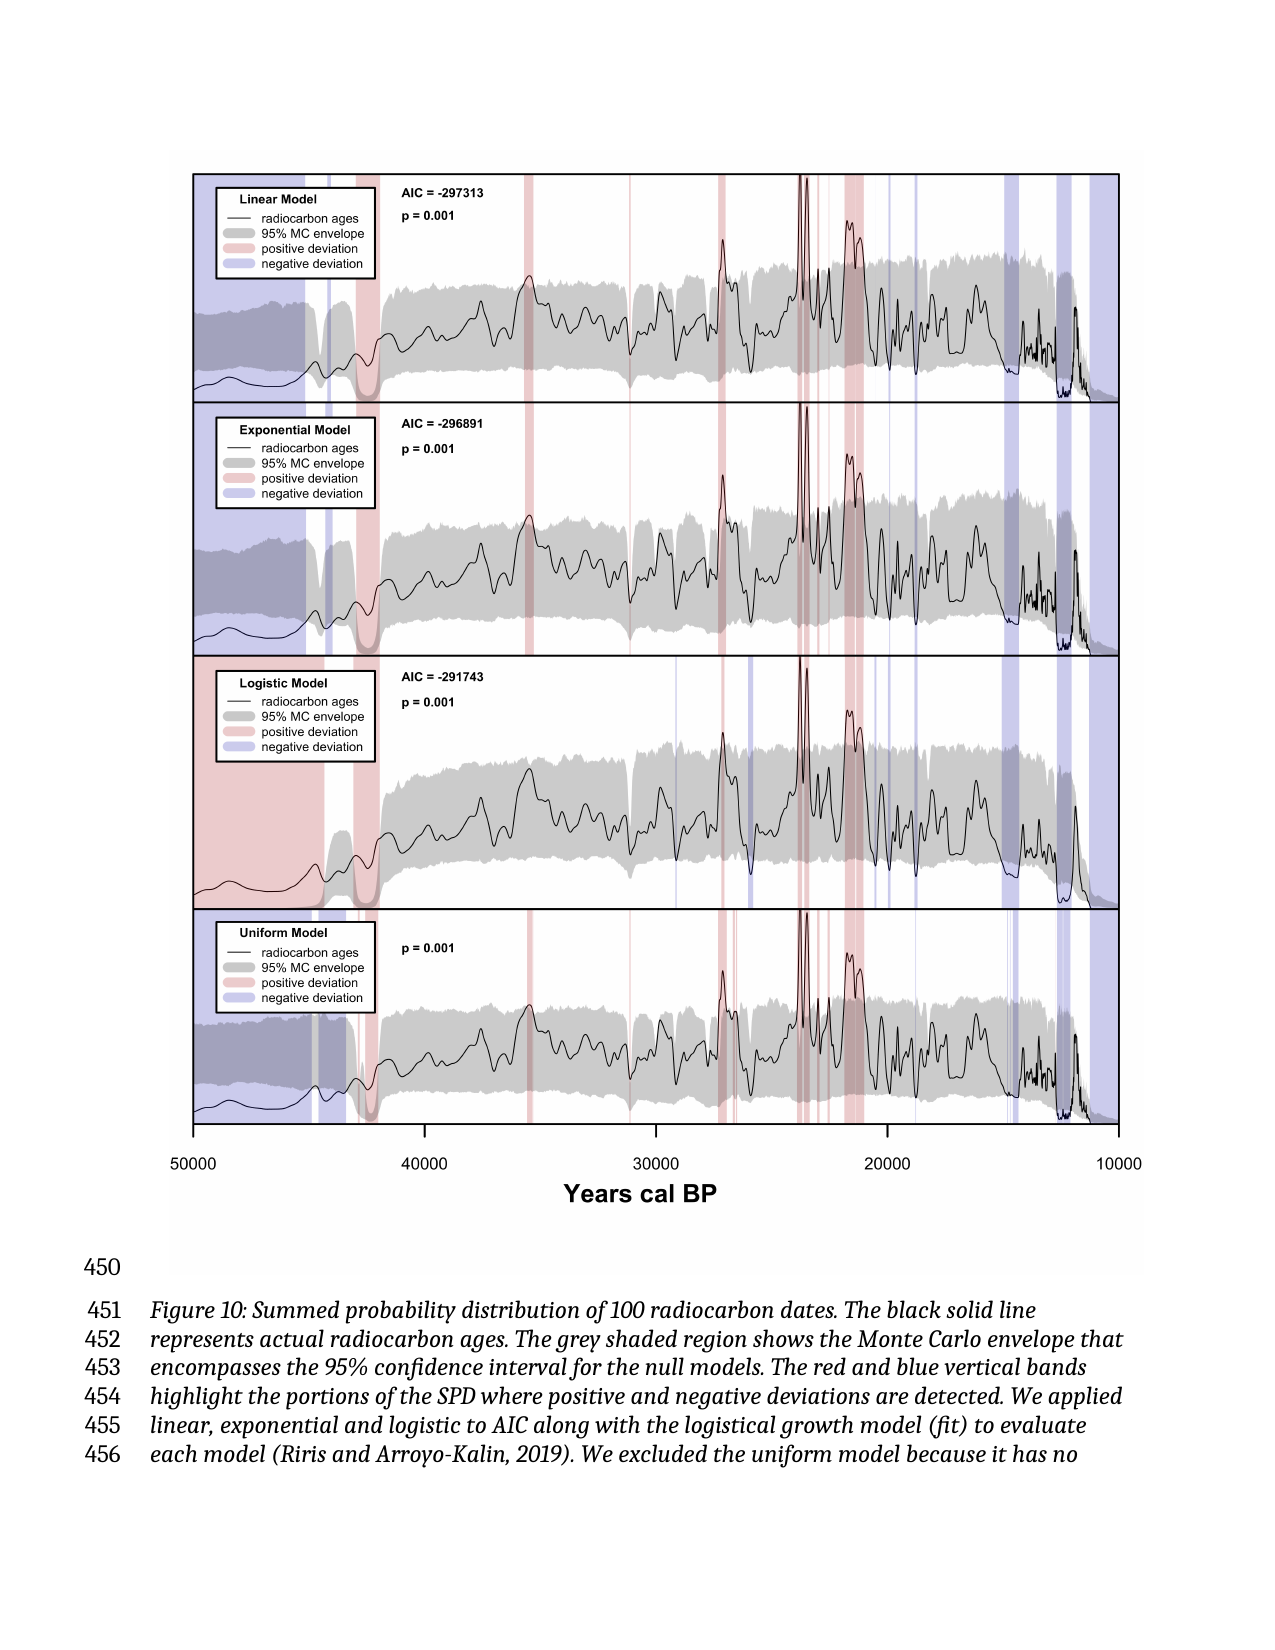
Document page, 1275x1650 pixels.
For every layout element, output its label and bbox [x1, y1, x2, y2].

picture [168, 150, 1144, 1275]
text [150, 1296, 1125, 1468]
